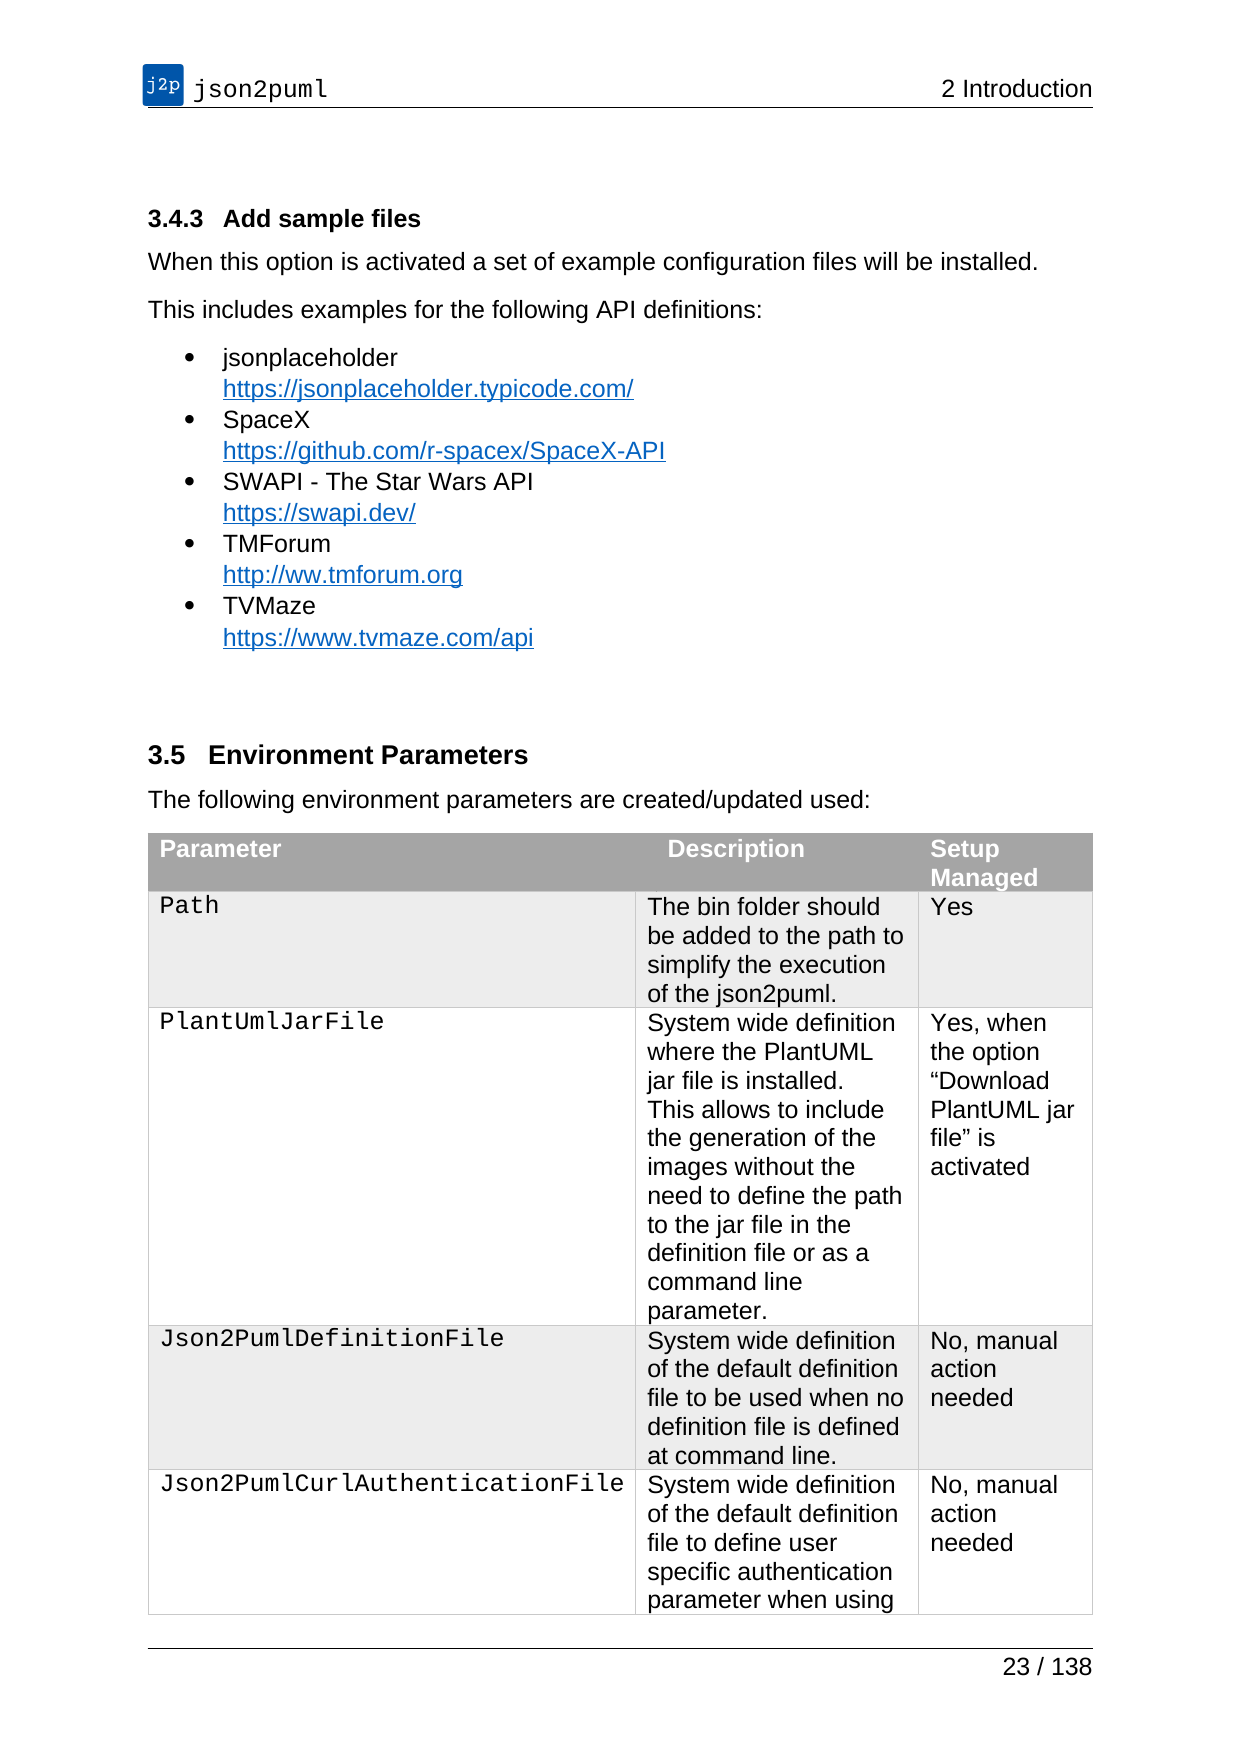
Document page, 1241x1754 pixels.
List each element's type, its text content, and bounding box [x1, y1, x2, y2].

table_cell No, manual action needed [919, 1326, 1092, 1469]
list SWAPI - The Star Wars API https://swapi.dev/ [185, 467, 1093, 527]
table_cell Path [149, 892, 635, 1007]
text This includes examples for the following API definitions: [148, 295, 1093, 324]
table_cell The bin folder should be added to the path to simplify the execution of the json2puml. [636, 892, 918, 1007]
list TMForum http://ww.tmforum.org [185, 529, 1093, 589]
table_header Description [657, 834, 918, 891]
table_cell System wide definition where the PlantUML jar file is installed. This allows to include the generation of the images without the need to define the path to the jar file in the definition file or as a command line parameter. [636, 1008, 918, 1324]
subtitle Environment Parameters [148, 739, 1093, 770]
table_cell Json2PumlDefinitionFile [149, 1326, 635, 1469]
text When this option is activated a set of example configuration files will be installed. [148, 247, 1093, 276]
table_cell System wide definition of the default definition file to be used when no definition file is defined at command line. [636, 1326, 918, 1469]
table_cell No, manual action needed [919, 1470, 1092, 1614]
list SpaceX https://github.com/r-spacex/SpaceX-API [185, 405, 1093, 465]
table_cell Yes, when the option “Download PlantUML jar file” is activated [919, 1008, 1092, 1324]
table_cell Yes [919, 892, 1092, 1007]
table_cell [636, 1470, 918, 1614]
list TVMaze https://www.tvmaze.com/api [185, 591, 1093, 651]
table_header Parameter [149, 834, 656, 891]
table_header Setup Managed [919, 834, 1092, 891]
subtitle Add sample files [148, 204, 1093, 232]
table_cell PlantUmlJarFile [149, 1008, 635, 1324]
text The following environment parameters are created/updated used: [148, 785, 1093, 814]
list jsonplaceholder https://jsonplaceholder.typicode.com/ [185, 343, 1093, 402]
table_cell Json2PumlCurlAuthenticationFile [149, 1470, 635, 1614]
picture [142, 64, 184, 106]
